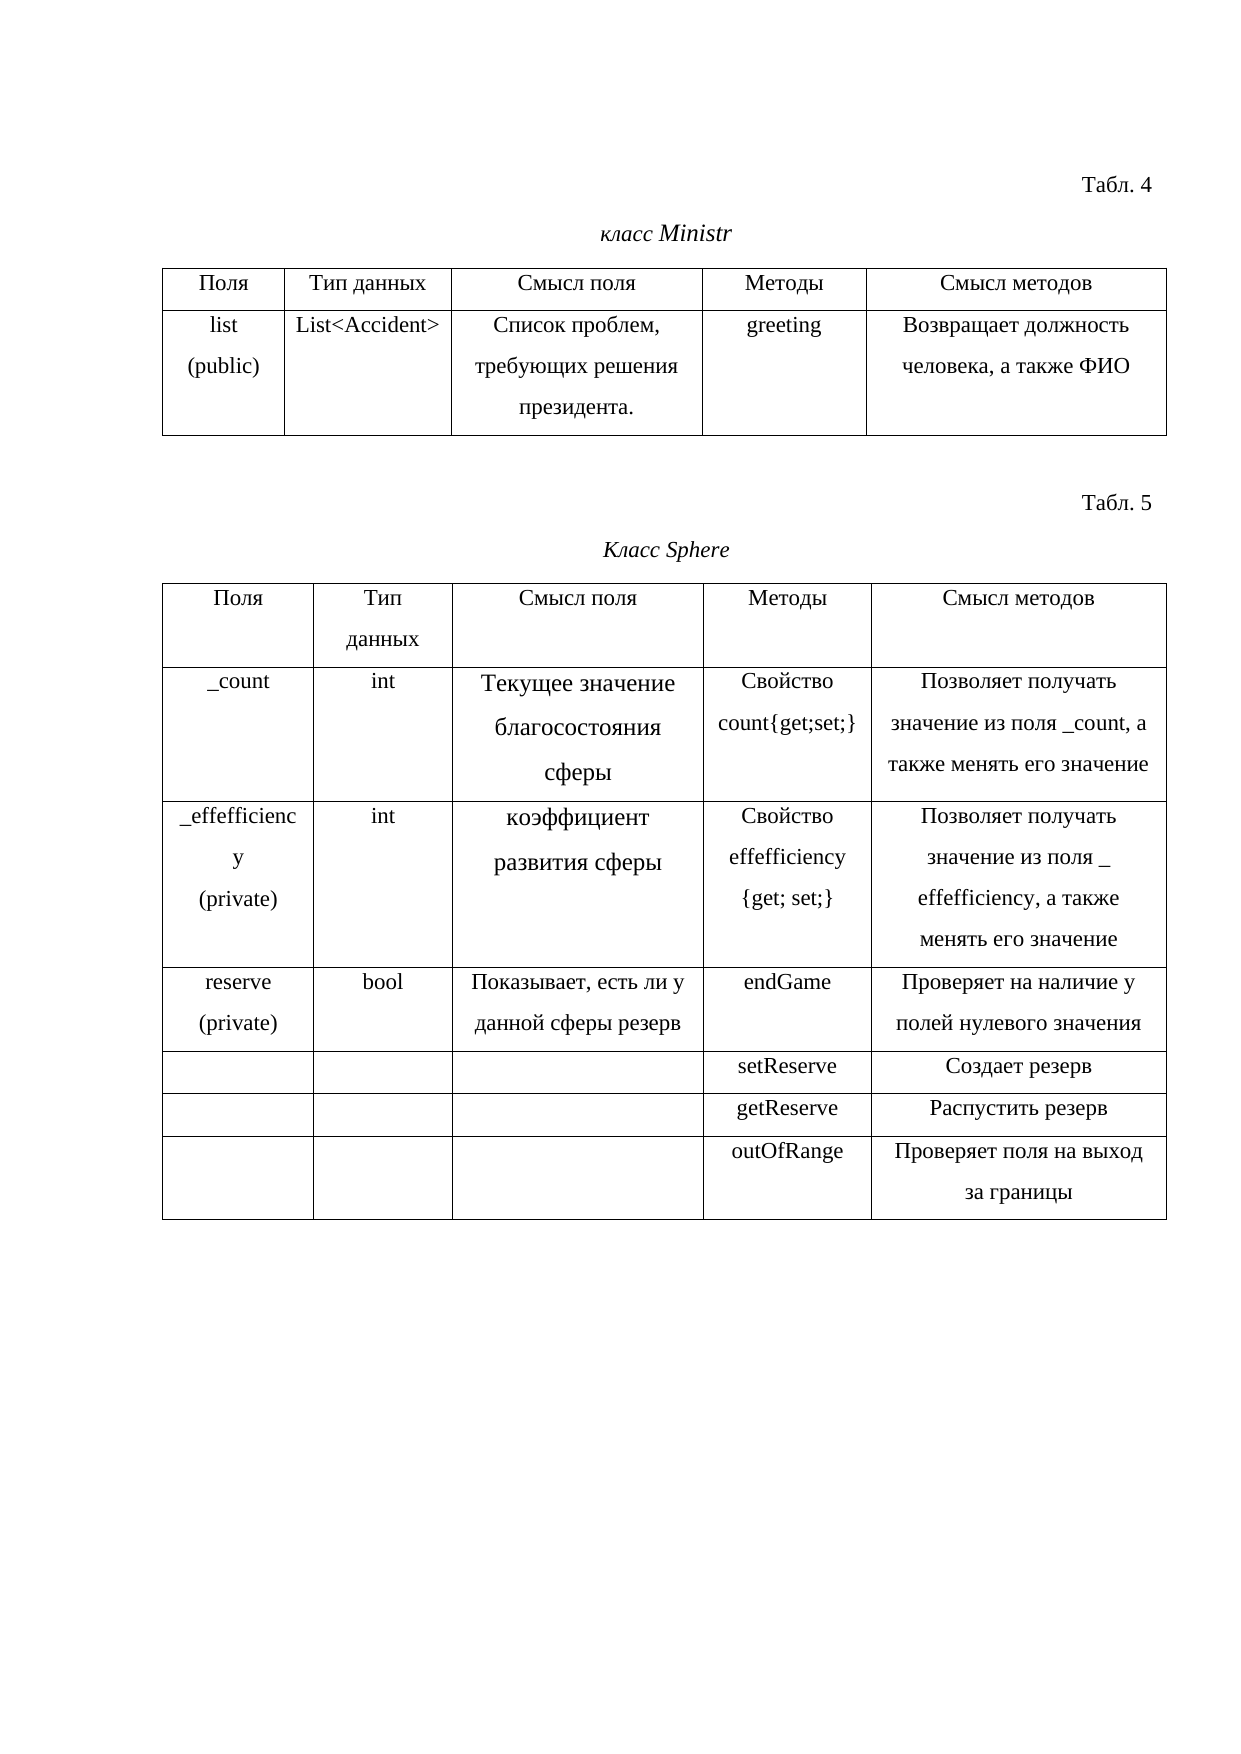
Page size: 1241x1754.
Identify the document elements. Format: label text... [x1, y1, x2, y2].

table_header Методы [703, 269, 866, 310]
table_cell list (public) [163, 311, 284, 435]
table_cell [314, 1137, 452, 1219]
table_cell коэффициент развития сферы [453, 802, 703, 967]
table_cell outOfRange [704, 1137, 871, 1219]
table_cell [163, 1052, 313, 1093]
table_cell Проверяет на наличие у полей нулевого значения [872, 968, 1166, 1051]
table_header Смысл методов [867, 269, 1166, 310]
table_cell _effefficiency (private) [163, 802, 313, 967]
text Табл. 5 [177, 489, 1152, 515]
table_cell Создает резерв [872, 1052, 1166, 1093]
table_cell Проверяет поля на выход за границы [872, 1137, 1166, 1219]
table_cell greeting [703, 311, 866, 435]
table_cell [453, 1052, 703, 1093]
table_cell Показывает, есть ли у данной сферы резерв [453, 968, 703, 1051]
table_header Методы [704, 584, 871, 667]
table_cell [314, 1094, 452, 1136]
table_cell setReserve [704, 1052, 871, 1093]
table_cell Свойство count{get;set;} [704, 668, 871, 801]
text Класс Sphere [177, 536, 1152, 562]
table_cell Список проблем, требующих решения президента. [452, 311, 702, 435]
table_cell [314, 1052, 452, 1093]
table_header Смысл методов [872, 584, 1166, 667]
table_header Поля [163, 584, 313, 667]
table_cell getReserve [704, 1094, 871, 1136]
table_header Тип данных [314, 584, 452, 667]
table_cell [453, 1137, 703, 1219]
table_header Смысл поля [453, 584, 703, 667]
table_cell Возвращает должность человека, а также ФИО [867, 311, 1166, 435]
text класс Ministr [177, 218, 1152, 247]
table_header Тип данных [285, 269, 451, 310]
text Табл. 4 [177, 171, 1152, 197]
table_cell Позволяет получать значение из поля _соunt, а также менять его значение [872, 668, 1166, 801]
table_cell int [314, 668, 452, 801]
table_cell endGame [704, 968, 871, 1051]
table_cell Распустить резерв [872, 1094, 1166, 1136]
table_cell [453, 1094, 703, 1136]
table_header Смысл поля [452, 269, 702, 310]
table_cell Свойство effefficiency {get; set;} [704, 802, 871, 967]
table_cell bool [314, 968, 452, 1051]
table_header Поля [163, 269, 284, 310]
table_cell Позволяет получать значение из поля _ effefficiency, а также менять его значение [872, 802, 1166, 967]
table_cell [163, 1094, 313, 1136]
table_cell [163, 1137, 313, 1219]
table_cell reserve (private) [163, 968, 313, 1051]
table_cell int [314, 802, 452, 967]
table_cell Текущее значение благосостояния сферы [453, 668, 703, 801]
table_cell List<Accident> [285, 311, 451, 435]
table_cell _count [163, 668, 313, 801]
